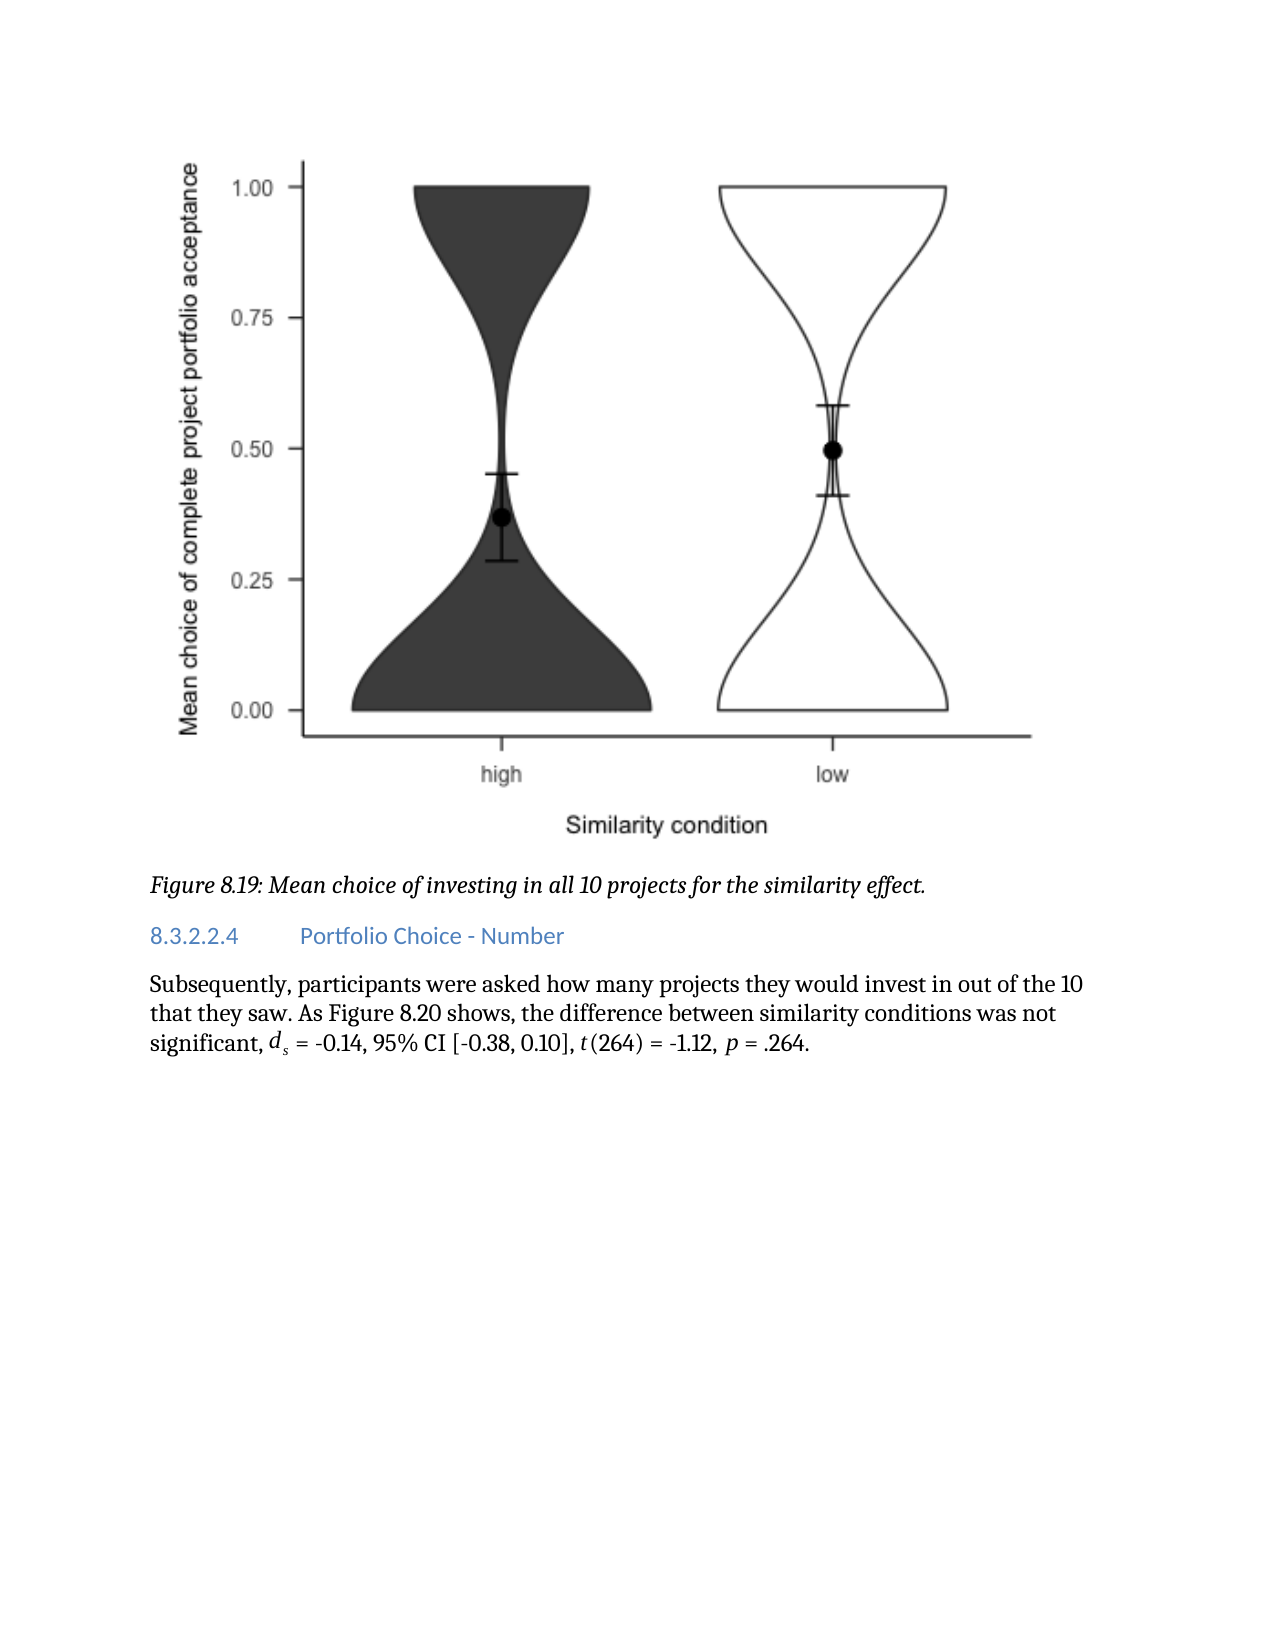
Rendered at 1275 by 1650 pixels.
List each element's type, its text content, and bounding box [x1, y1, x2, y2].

text Subsequently, participants were asked how many projects they would invest in out of the 10 that they saw. As Figure 8.20 shows, the difference between similarity conditions was not significant, = -0.14, 95% CI [-0.38, 0.10], (264) = -1.12, = .264. [150, 970, 1125, 1058]
picture [168, 150, 1044, 850]
subtitle 8.3.2.2.4 Portfolio Choice - Number [150, 920, 1125, 951]
text Figure 8.19: Mean choice of investing in all 10 projects for the similarity effect. [150, 871, 1125, 899]
